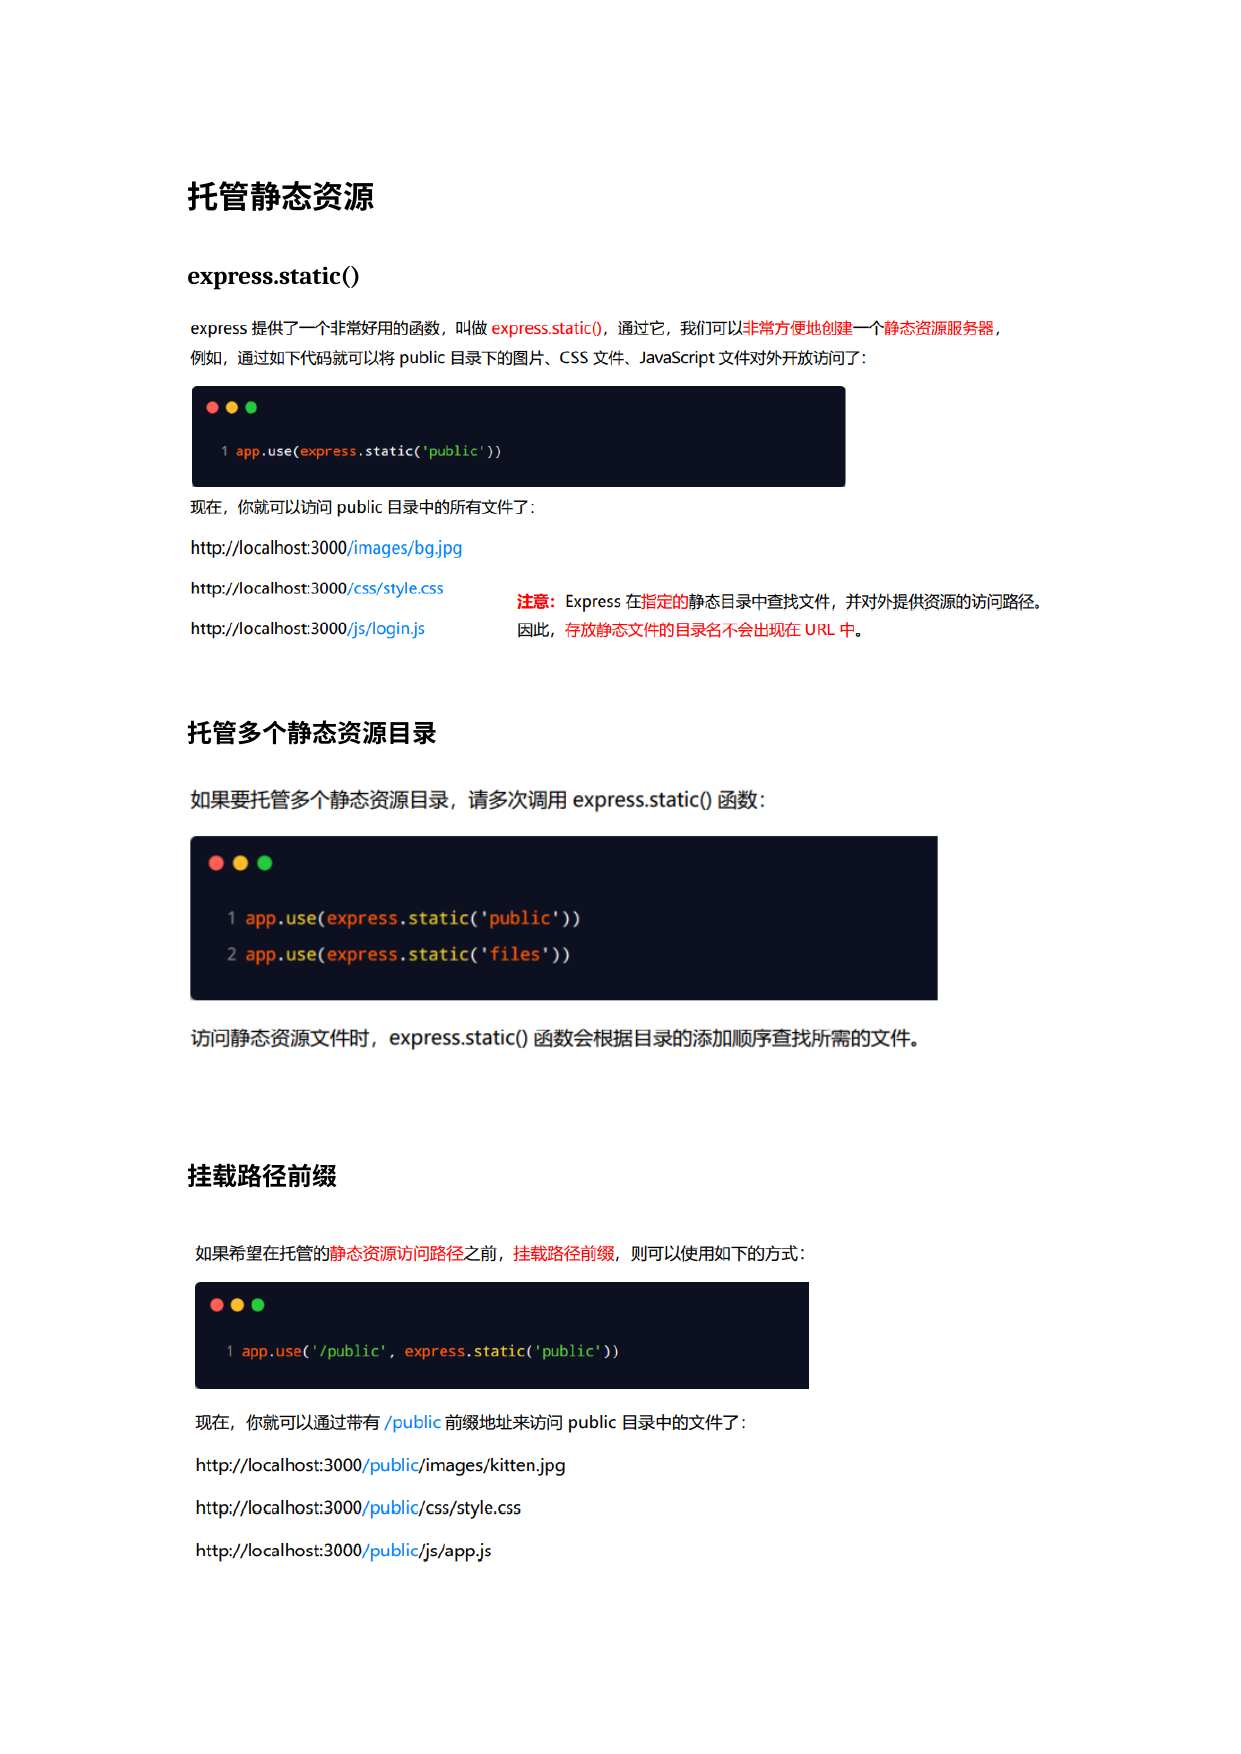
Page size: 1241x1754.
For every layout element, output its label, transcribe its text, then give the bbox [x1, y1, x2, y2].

picture [187, 1227, 809, 1573]
subtitle 托管静态资源 [187, 162, 1053, 227]
subtitle express.static() [187, 260, 1053, 292]
subtitle 托管多个静态资源目录 [187, 699, 1053, 764]
picture [187, 784, 938, 1057]
picture [187, 308, 1053, 647]
subtitle 挂载路径前缀 [187, 1142, 1053, 1207]
